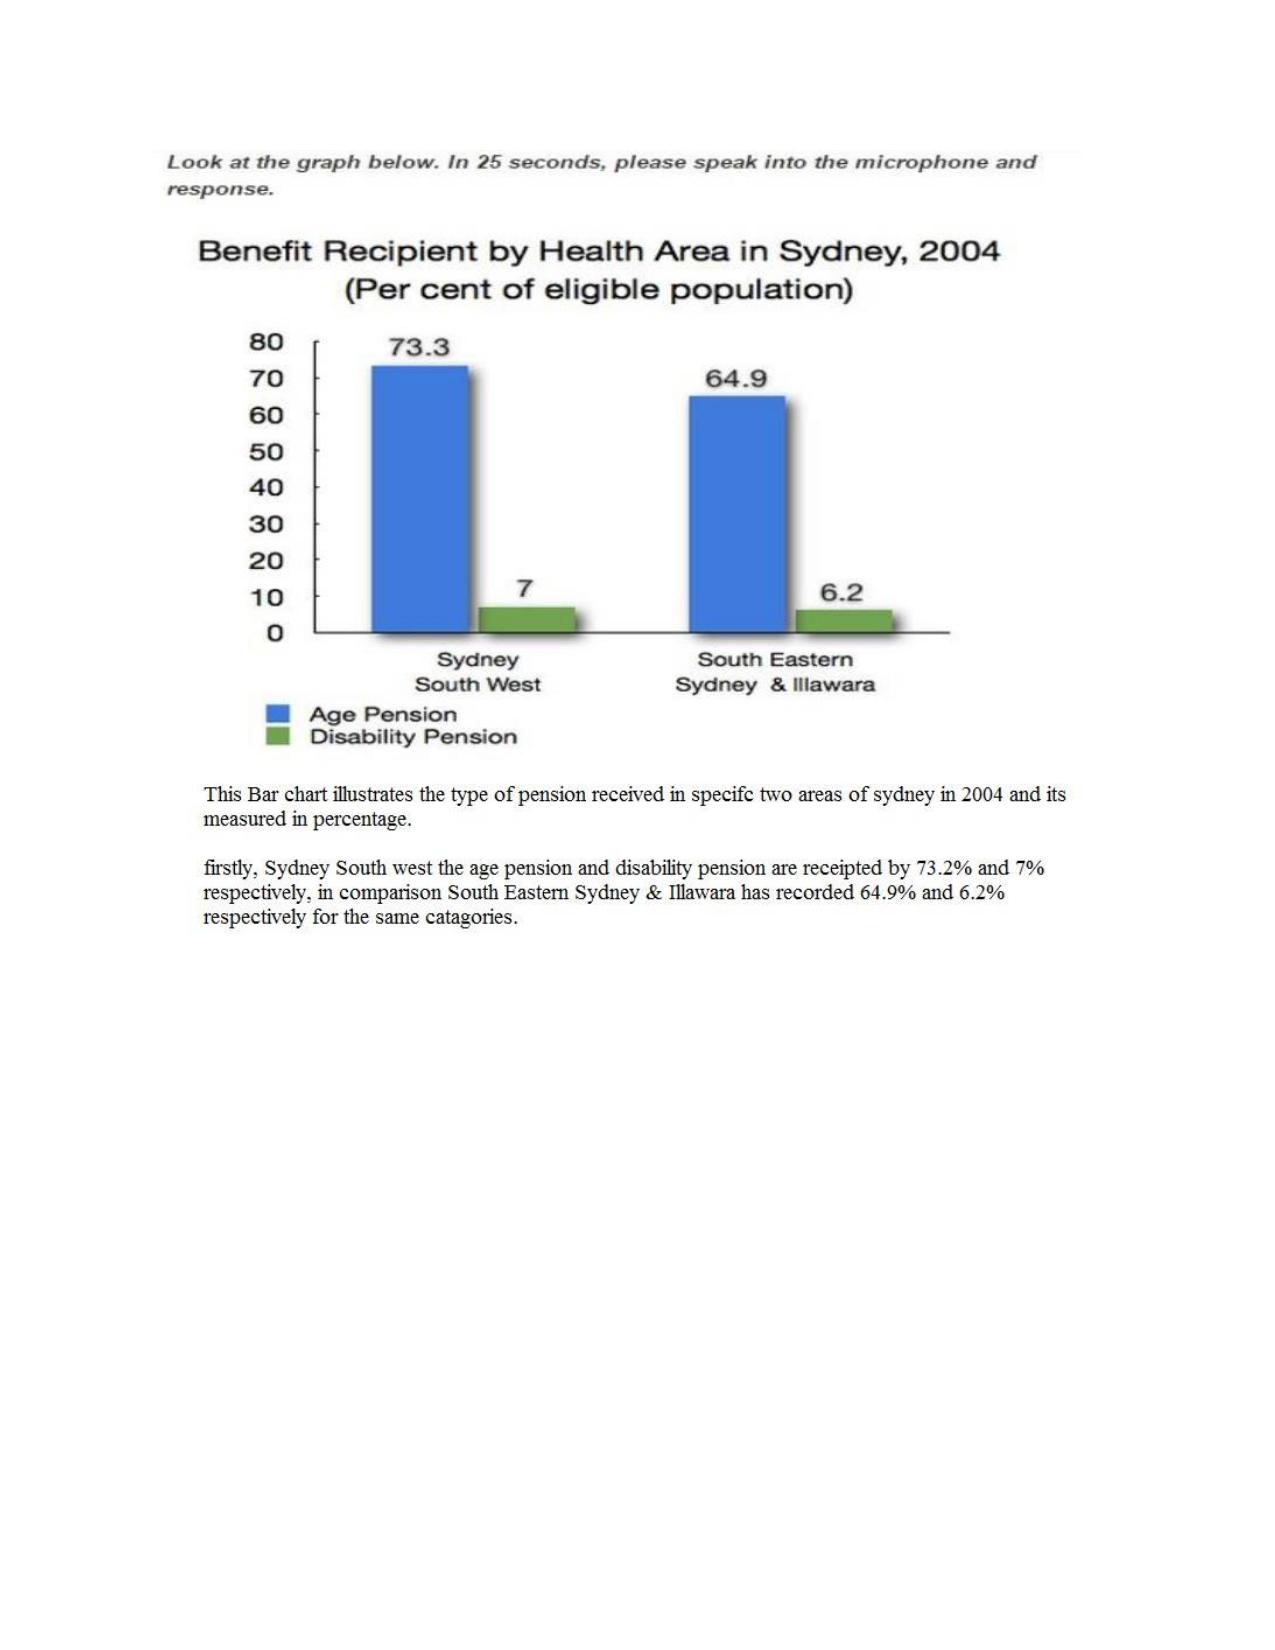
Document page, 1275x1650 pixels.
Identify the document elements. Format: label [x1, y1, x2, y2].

picture [150, 150, 1125, 967]
